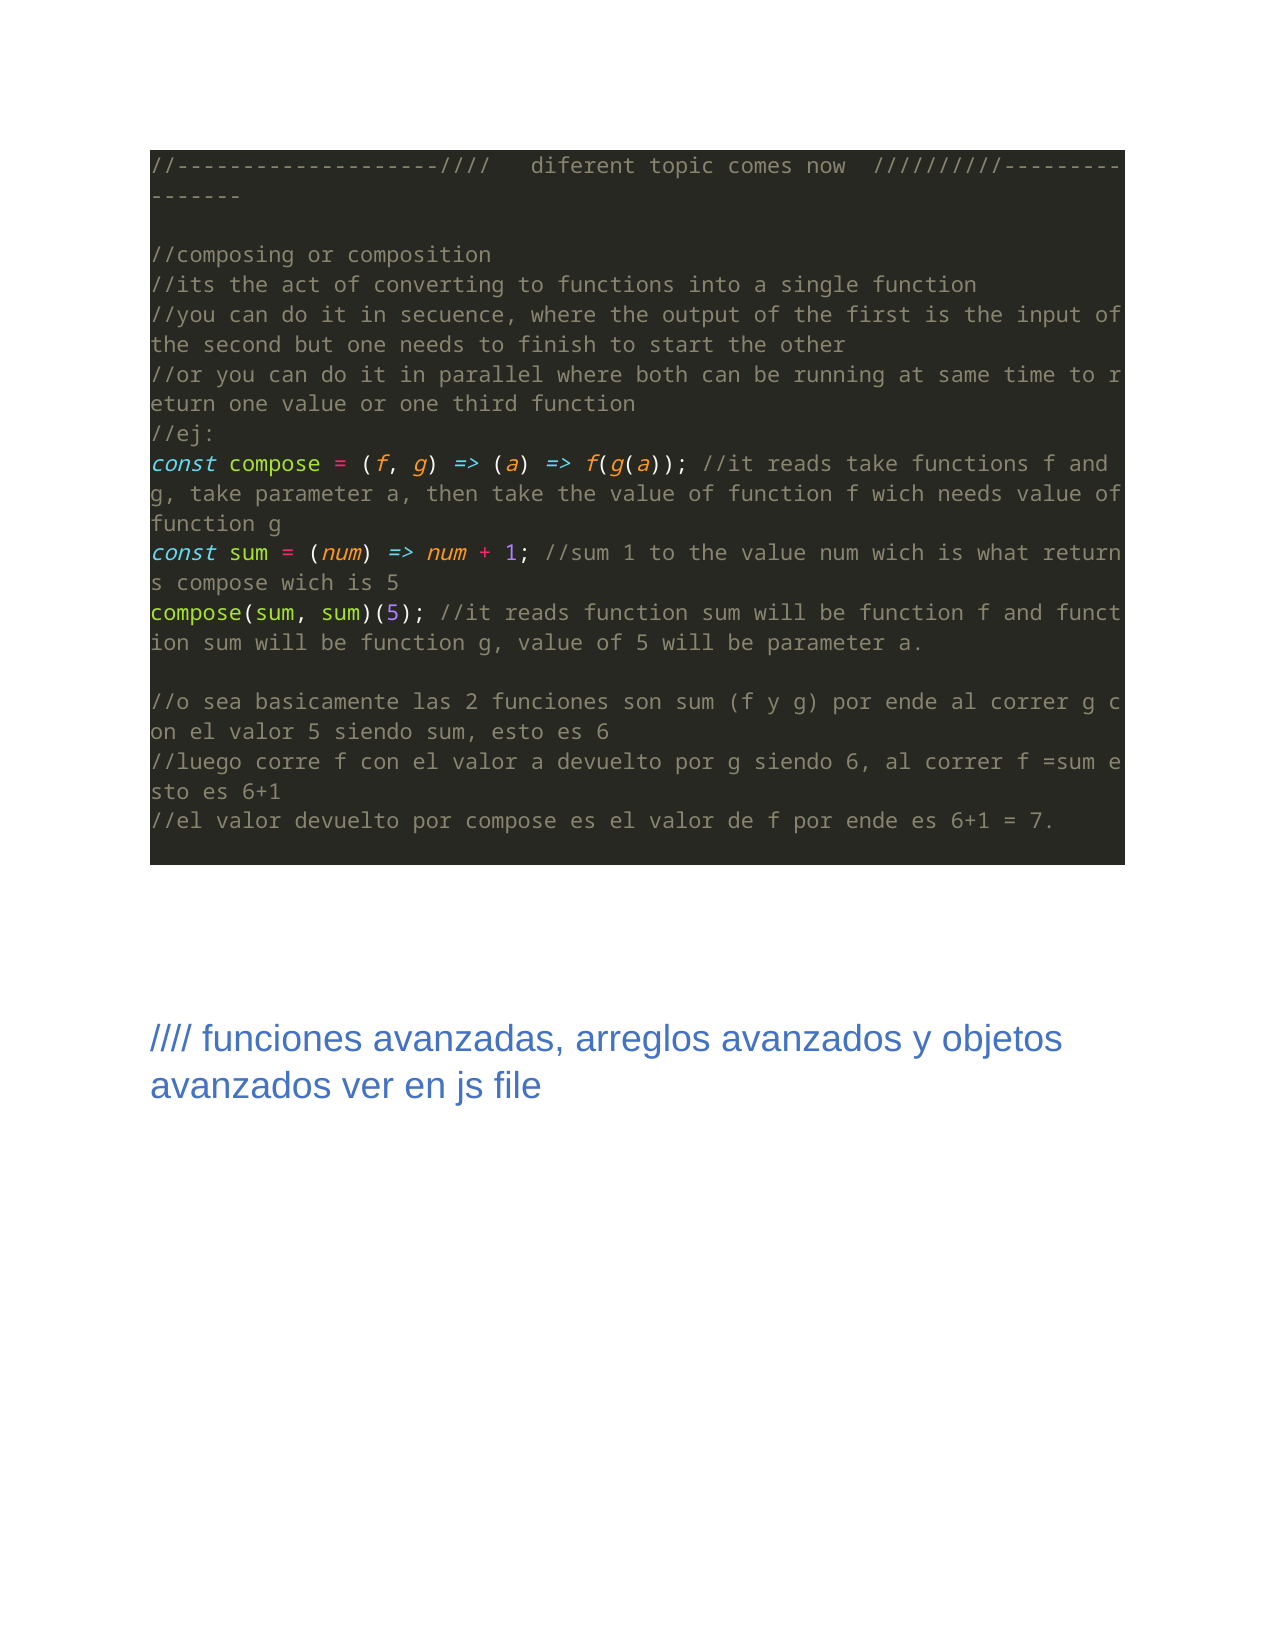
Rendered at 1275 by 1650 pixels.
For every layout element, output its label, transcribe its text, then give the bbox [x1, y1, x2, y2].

text //you can do it in secuence, where the output of the first is the input of the second but one needs to finish to start the other [150, 299, 1125, 358]
text //luego corre f con el valor a devuelto por g siendo 6, al correr f =sum esto es 6+1 [150, 746, 1125, 805]
text compose(sum, sum)(5); //it reads function sum will be function f and function sum will be function g, value of 5 will be parameter a. [150, 597, 1125, 656]
text //o sea basicamente las 2 funciones son sum (f y g) por ende al correr g con el valor 5 siendo sum, esto es 6 [150, 686, 1125, 746]
text const compose = (f, g) => (a) => f(g(a)); //it reads take functions f and g, take parameter a, then take the value of function f wich needs value of function g [150, 448, 1125, 537]
text //its the act of converting to functions into a single function [150, 269, 1125, 299]
text //// funciones avanzadas, arreglos avanzados y objetos avanzados ver en js file [150, 1016, 1125, 1106]
text //el valor devuelto por compose es el valor de f por ende es 6+1 = 7. [150, 805, 1125, 835]
text const sum = (num) => num + 1; //sum 1 to the value num wich is what returns compose wich is 5 [150, 537, 1125, 597]
text //or you can do it in parallel where both can be running at same time to return one value or one third function [150, 358, 1125, 418]
text //ej: [150, 418, 1125, 448]
text //--------------------//// diferent topic comes now //////////---------------- [150, 150, 1125, 209]
text //composing or composition [150, 239, 1125, 269]
